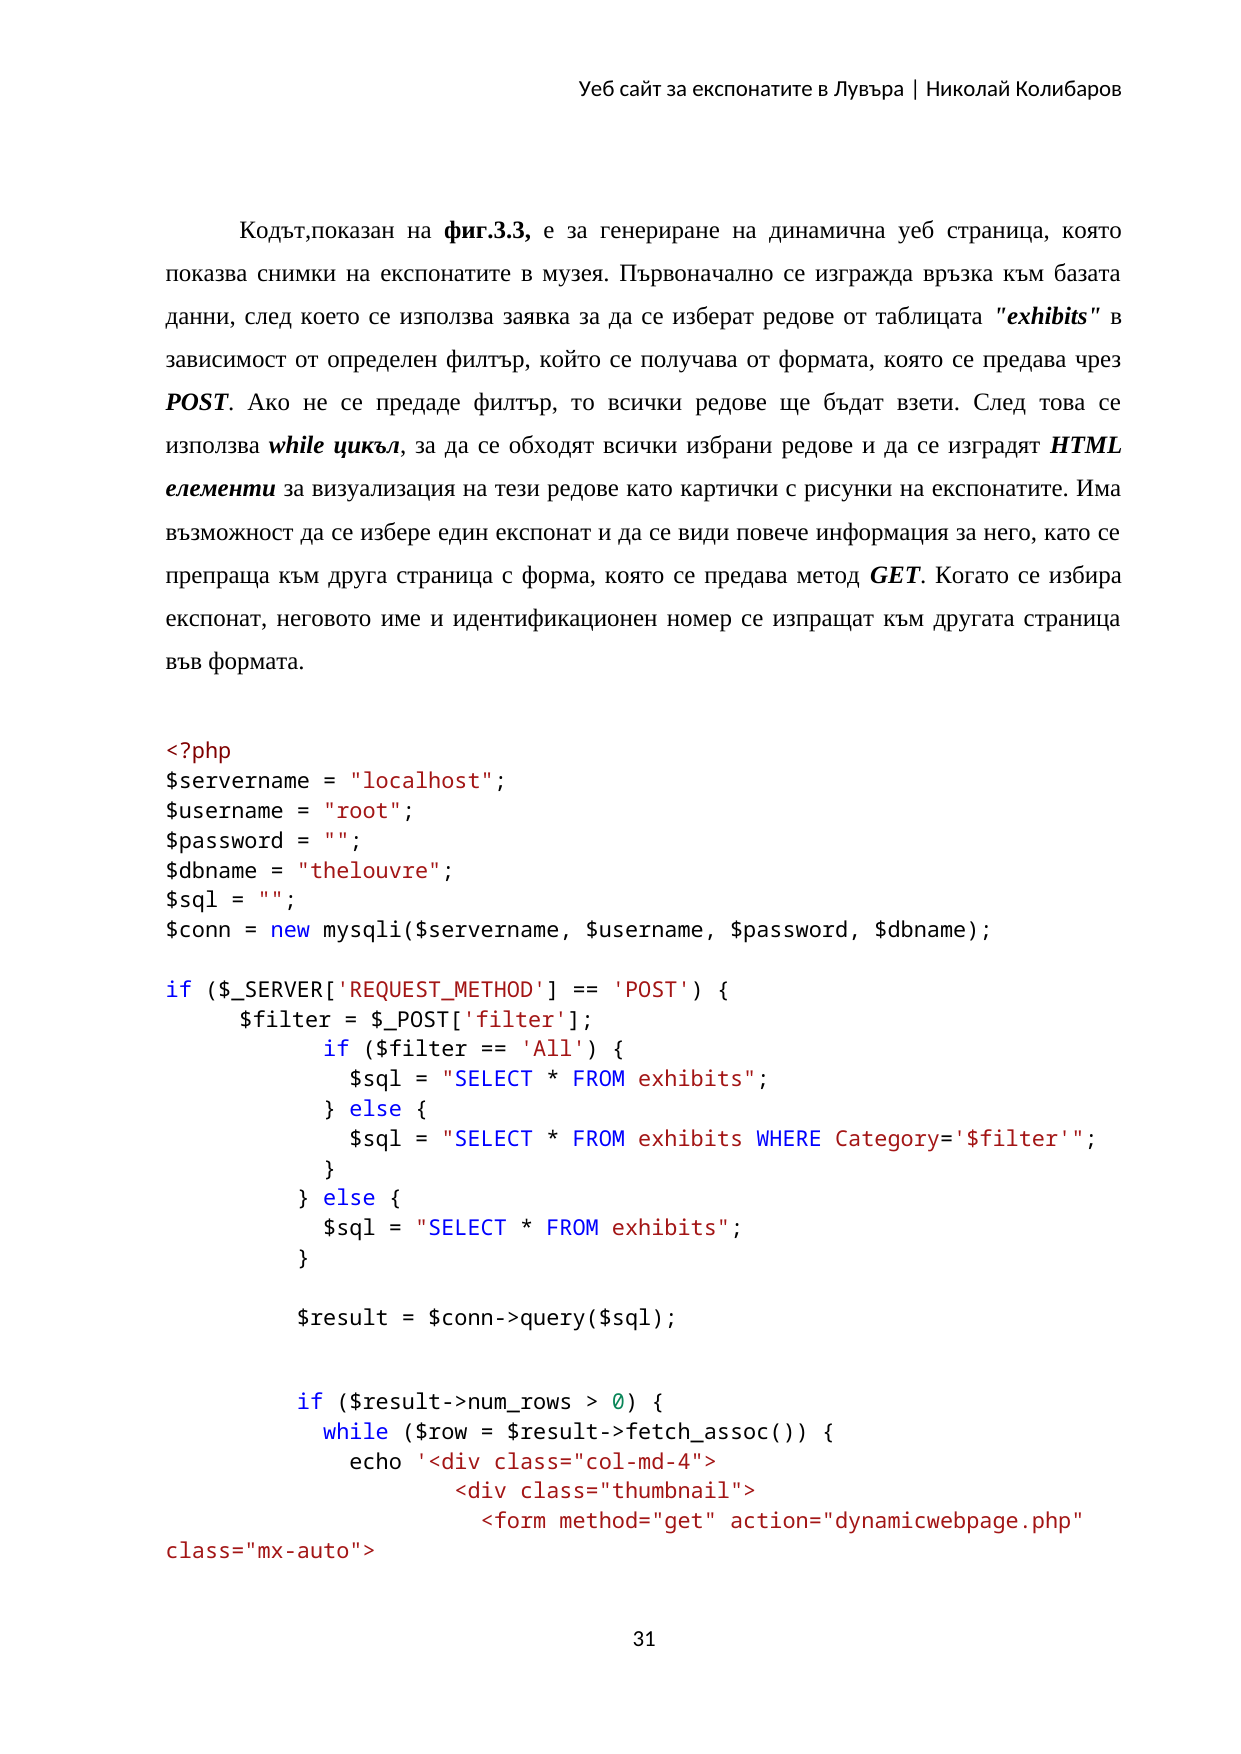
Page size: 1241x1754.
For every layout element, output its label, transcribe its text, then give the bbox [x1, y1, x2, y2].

text $servername = "localhost"; [165, 765, 1122, 795]
text $sql = ""; [165, 884, 1122, 914]
text $sql = "SELECT * FROM exhibits"; [165, 1063, 1122, 1093]
text if ($result->num_rows > 0) { [165, 1386, 1122, 1416]
text <form method="get" action="dynamicwebpage.php" class="mx-auto"> [165, 1505, 1122, 1565]
text $dbname = "thelouvre"; [165, 854, 1122, 884]
text $username = "root"; [165, 795, 1122, 825]
text $password = ""; [165, 825, 1122, 854]
text $conn = new mysqli($servername, $username, $password, $dbname); [165, 914, 1122, 944]
text } else { [165, 1093, 1122, 1123]
text Кодът,показан на фиг.3.3, е за генериране на динамична уеб страница, която показва снимки на експонатите в музея. Първоначално се изгражда връзка към базата данни, след което се използва заявка за да се изберат редове от таблицата "exhibits" в зависимост от определен филтър, който се получава от формата, която се предава чрез POST. Ако не се предаде филтър, то всички редове ще бъдат взети. След това се използва while цикъл, за да се обходят всички избрани редове и да се изградят HTML елементи за визуализация на тези редове като картички с рисунки на експонатите. Има възможност да се избере един експонат и да се види повече информация за него, като се препраща към друга страница с форма, която се предава метод GET. Когато се избира експонат, неговото име и идентификационен номер се изпращат към другата страница във формата. [165, 215, 1122, 675]
text $result = $conn->query($sql); [165, 1301, 1122, 1331]
text } [165, 1242, 1122, 1272]
text <div class="thumbnail"> [165, 1475, 1122, 1505]
text $sql = "SELECT * FROM exhibits WHERE Category='$filter'"; [165, 1123, 1122, 1152]
text } else { [165, 1182, 1122, 1212]
text echo '<div class="col-md-4"> [165, 1446, 1122, 1475]
text while ($row = $result->fetch_assoc()) { [165, 1416, 1122, 1446]
text } [165, 1152, 1122, 1182]
text if ($_SERVER['REQUEST_METHOD'] == 'POST') { [165, 974, 1122, 1003]
text <?php [165, 735, 1122, 765]
text $sql = "SELECT * FROM exhibits"; [165, 1212, 1122, 1242]
text if ($filter == 'All') { [165, 1033, 1122, 1063]
text $filter = $_POST['filter']; [165, 1003, 1122, 1033]
